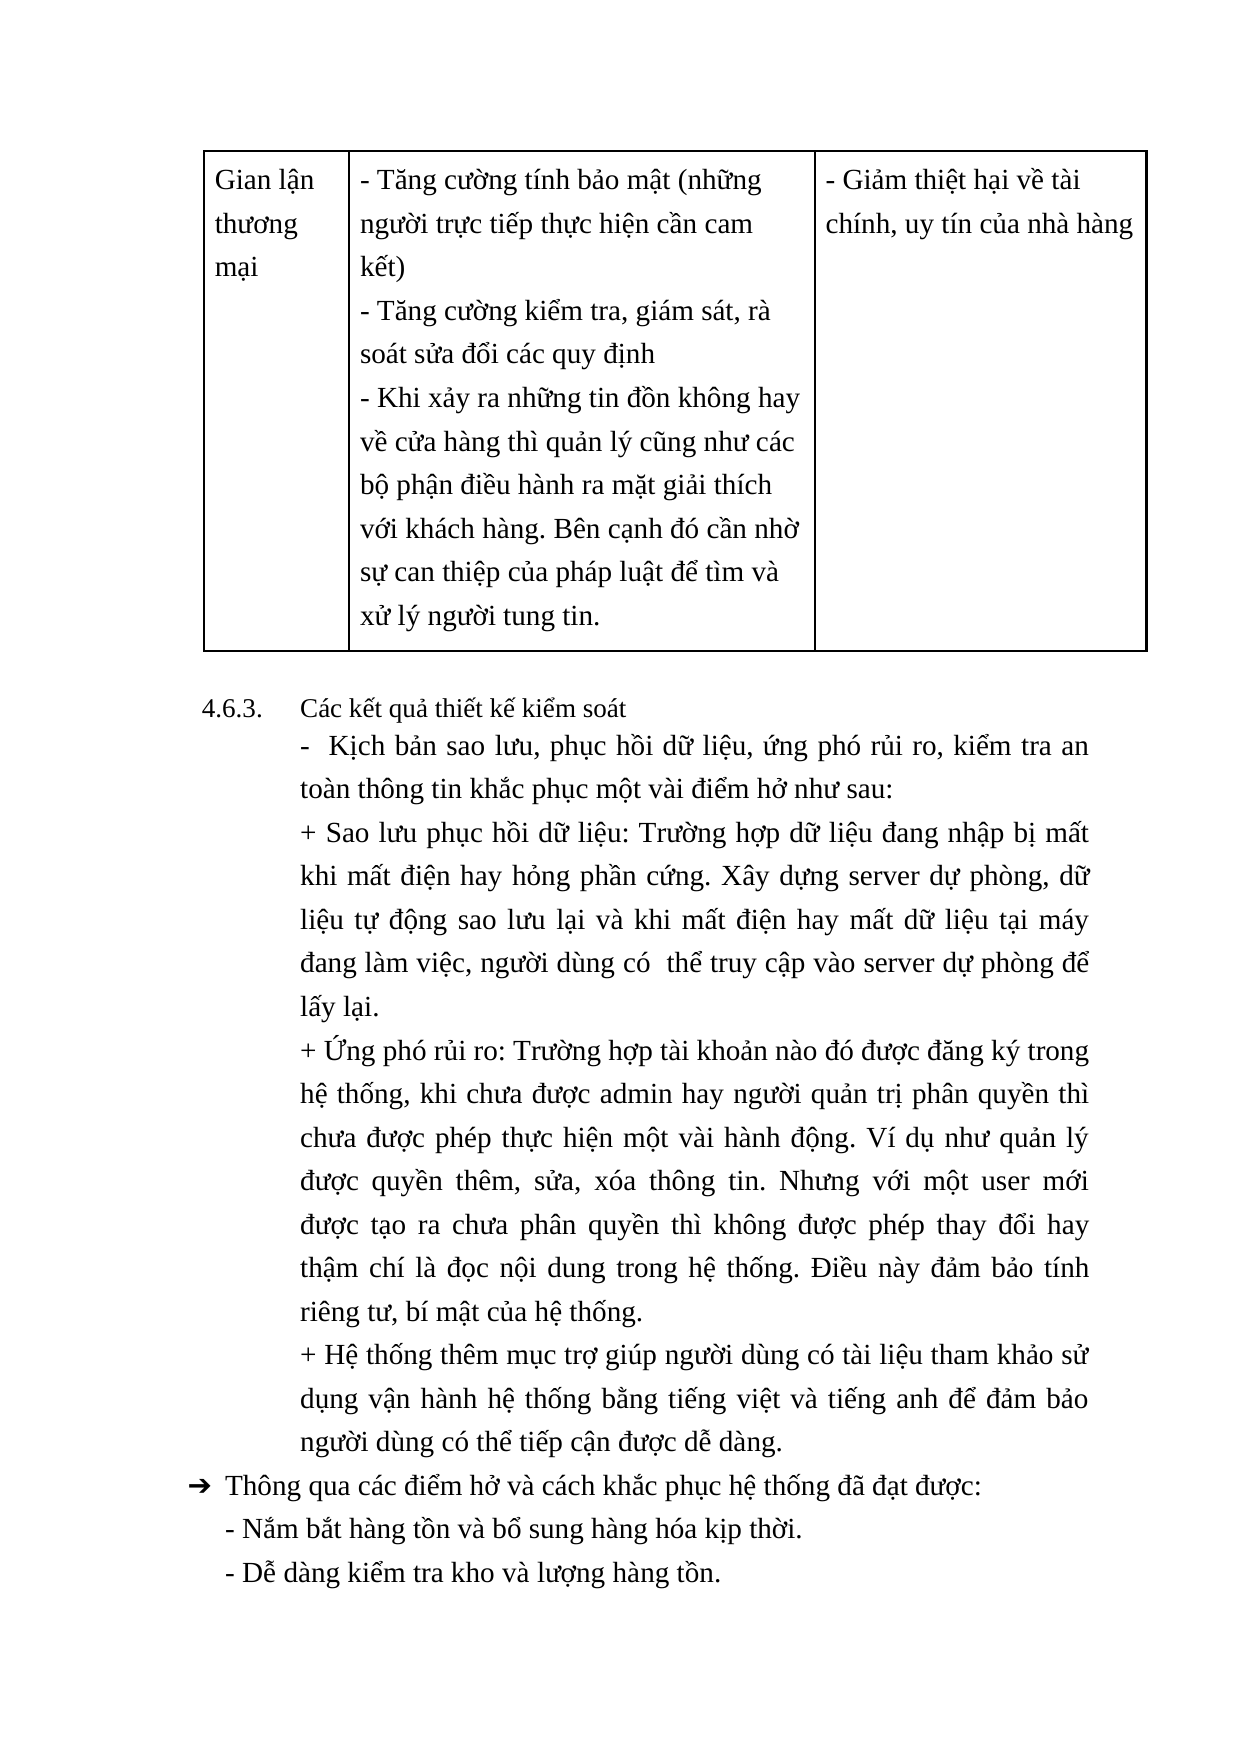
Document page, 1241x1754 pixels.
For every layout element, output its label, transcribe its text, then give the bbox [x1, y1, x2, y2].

text - Dễ dàng kiểm tra kho và lượng hàng tồn. [225, 1555, 1090, 1589]
list Thông qua các điểm hở và cách khắc phục hệ thống đã đạt được: [187, 1468, 1090, 1502]
text - Kịch bản sao lưu, phục hồi dữ liệu, ứng phó rủi ro, kiểm tra an toàn thông tin khắc phục một vài điểm hở như sau: [300, 728, 1090, 805]
table_cell - Tăng cường tính bảo mật (những người trực tiếp thực hiện cần cam kết) - Tăng cường kiểm tra, giám sát, rà soát sửa đổi các quy định - Khi xảy ra những tin đồn không hay về cửa hàng thì quản lý cũng như các bộ phận điều hành ra mặt giải thích với khách hàng. Bên cạnh đó cần nhờ sự can thiệp của pháp luật để tìm và xử lý người tung tin. [350, 152, 814, 650]
text + Hệ thống thêm mục trợ giúp người dùng có tài liệu tham khảo sử dụng vận hành hệ thống bằng tiếng việt và tiếng anh để đảm bảo người dùng có thể tiếp cận được dễ dàng. [300, 1337, 1090, 1458]
text + Sao lưu phục hồi dữ liệu: Trường hợp dữ liệu đang nhập bị mất khi mất điện hay hỏng phần cứng. Xây dựng server dự phòng, dữ liệu tự động sao lưu lại và khi mất điện hay mất dữ liệu tại máy đang làm việc, người dùng có thể truy cập vào server dự phòng để lấy lại. [300, 815, 1090, 1023]
text - Nắm bắt hàng tồn và bổ sung hàng hóa kịp thời. [225, 1512, 1090, 1545]
table_cell Gian lận thương mại [205, 152, 348, 650]
table_cell - Giảm thiệt hại về tài chính, uy tín của nhà hàng [816, 152, 1145, 650]
list Các kết quả thiết kế kiểm soát [262, 692, 1090, 723]
text + Ứng phó rủi ro: Trường hợp tài khoản nào đó được đăng ký trong hệ thống, khi chưa được admin hay người quản trị phân quyền thì chưa được phép thực hiện một vài hành động. Ví dụ như quản lý được quyền thêm, sửa, xóa thông tin. Nhưng với một user mới được tạo ra chưa phân quyền thì không được phép thay đổi hay thậm chí là đọc nội dung trong hệ thống. Điều này đảm bảo tính riêng tư, bí mật của hệ thống. [300, 1033, 1090, 1327]
